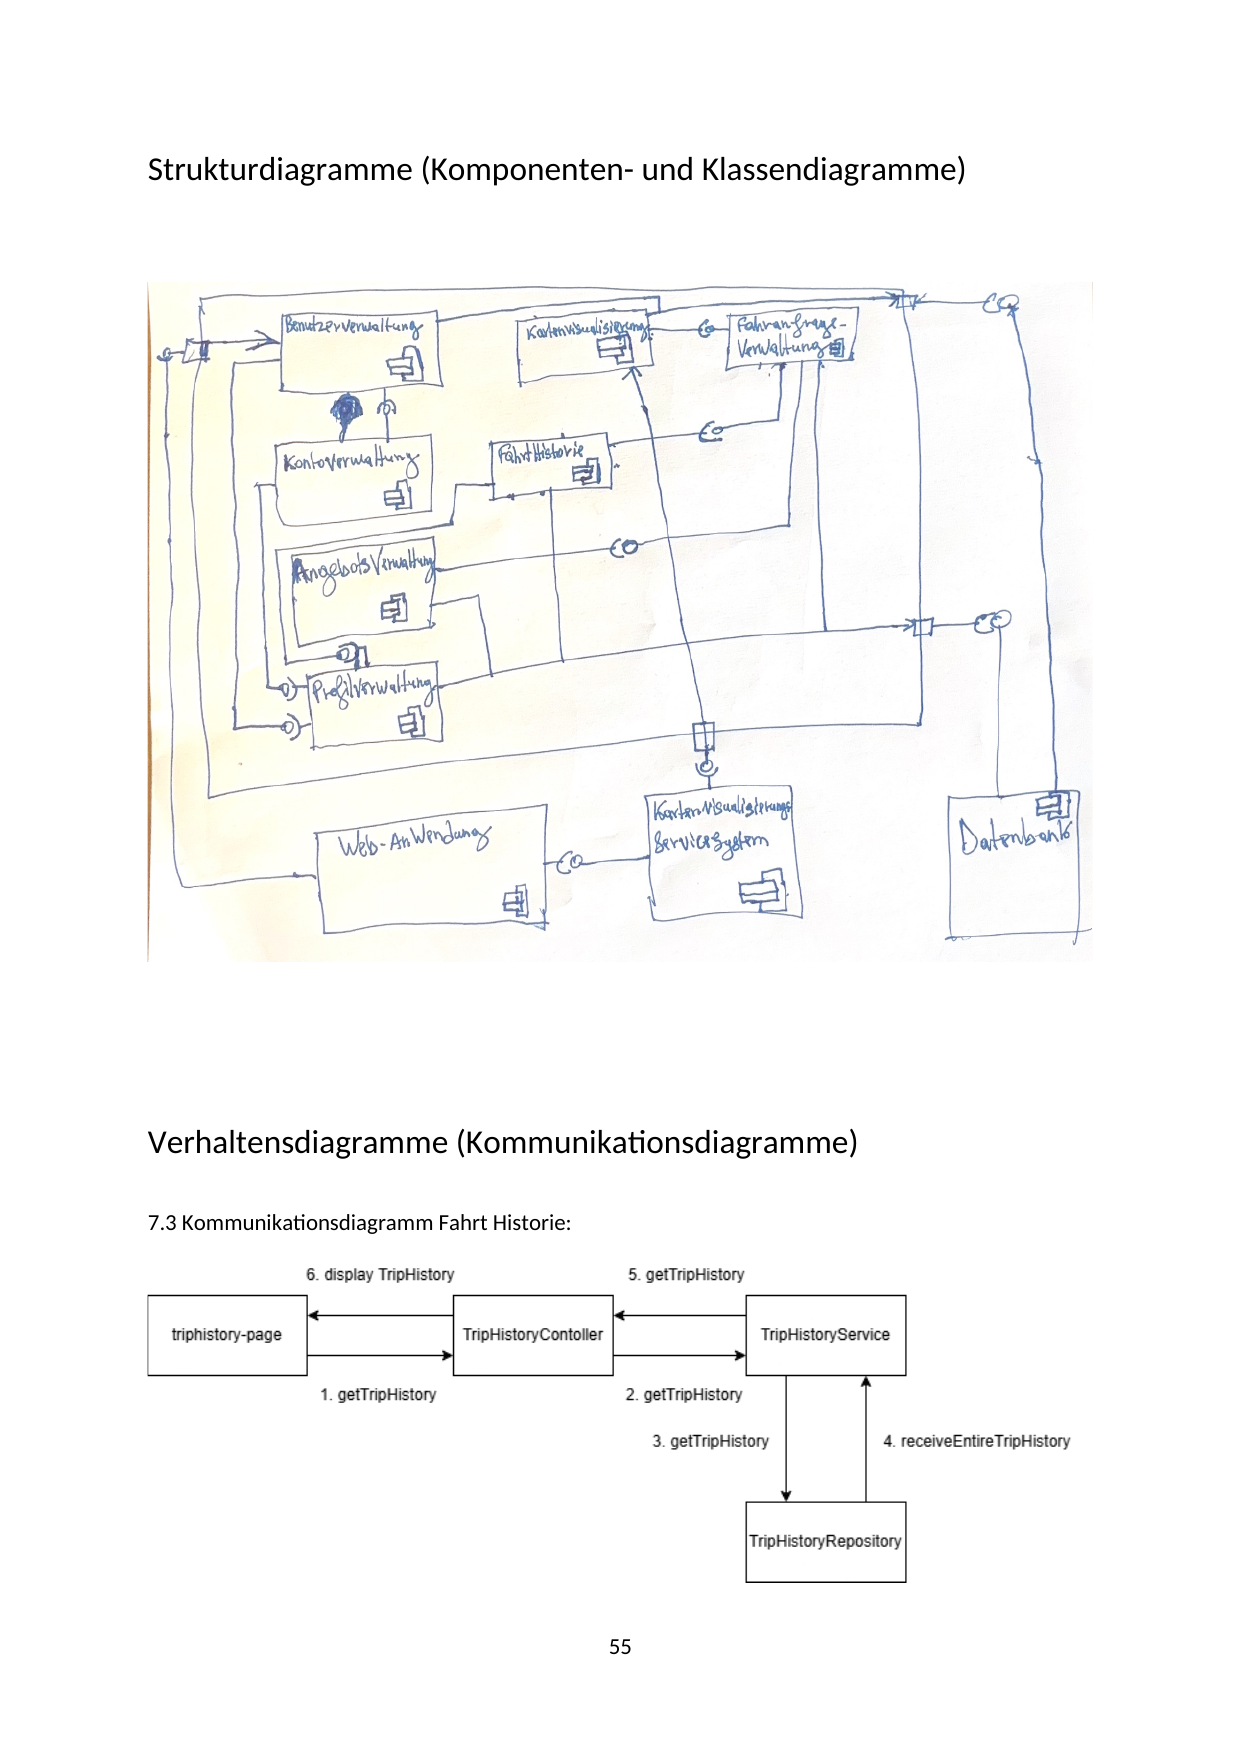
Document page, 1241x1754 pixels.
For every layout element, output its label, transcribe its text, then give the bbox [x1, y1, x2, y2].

picture [147, 282, 1093, 962]
subtitle Strukturdiagramme (Komponenten- und Klassendiagramme) [148, 148, 1093, 188]
subtitle Verhaltensdiagramme (Kommunikationsdiagramme) [148, 1121, 1093, 1161]
picture [147, 1255, 1093, 1583]
text 7.3 Kommunikationsdiagramm Fahrt Historie: [148, 1208, 1093, 1236]
